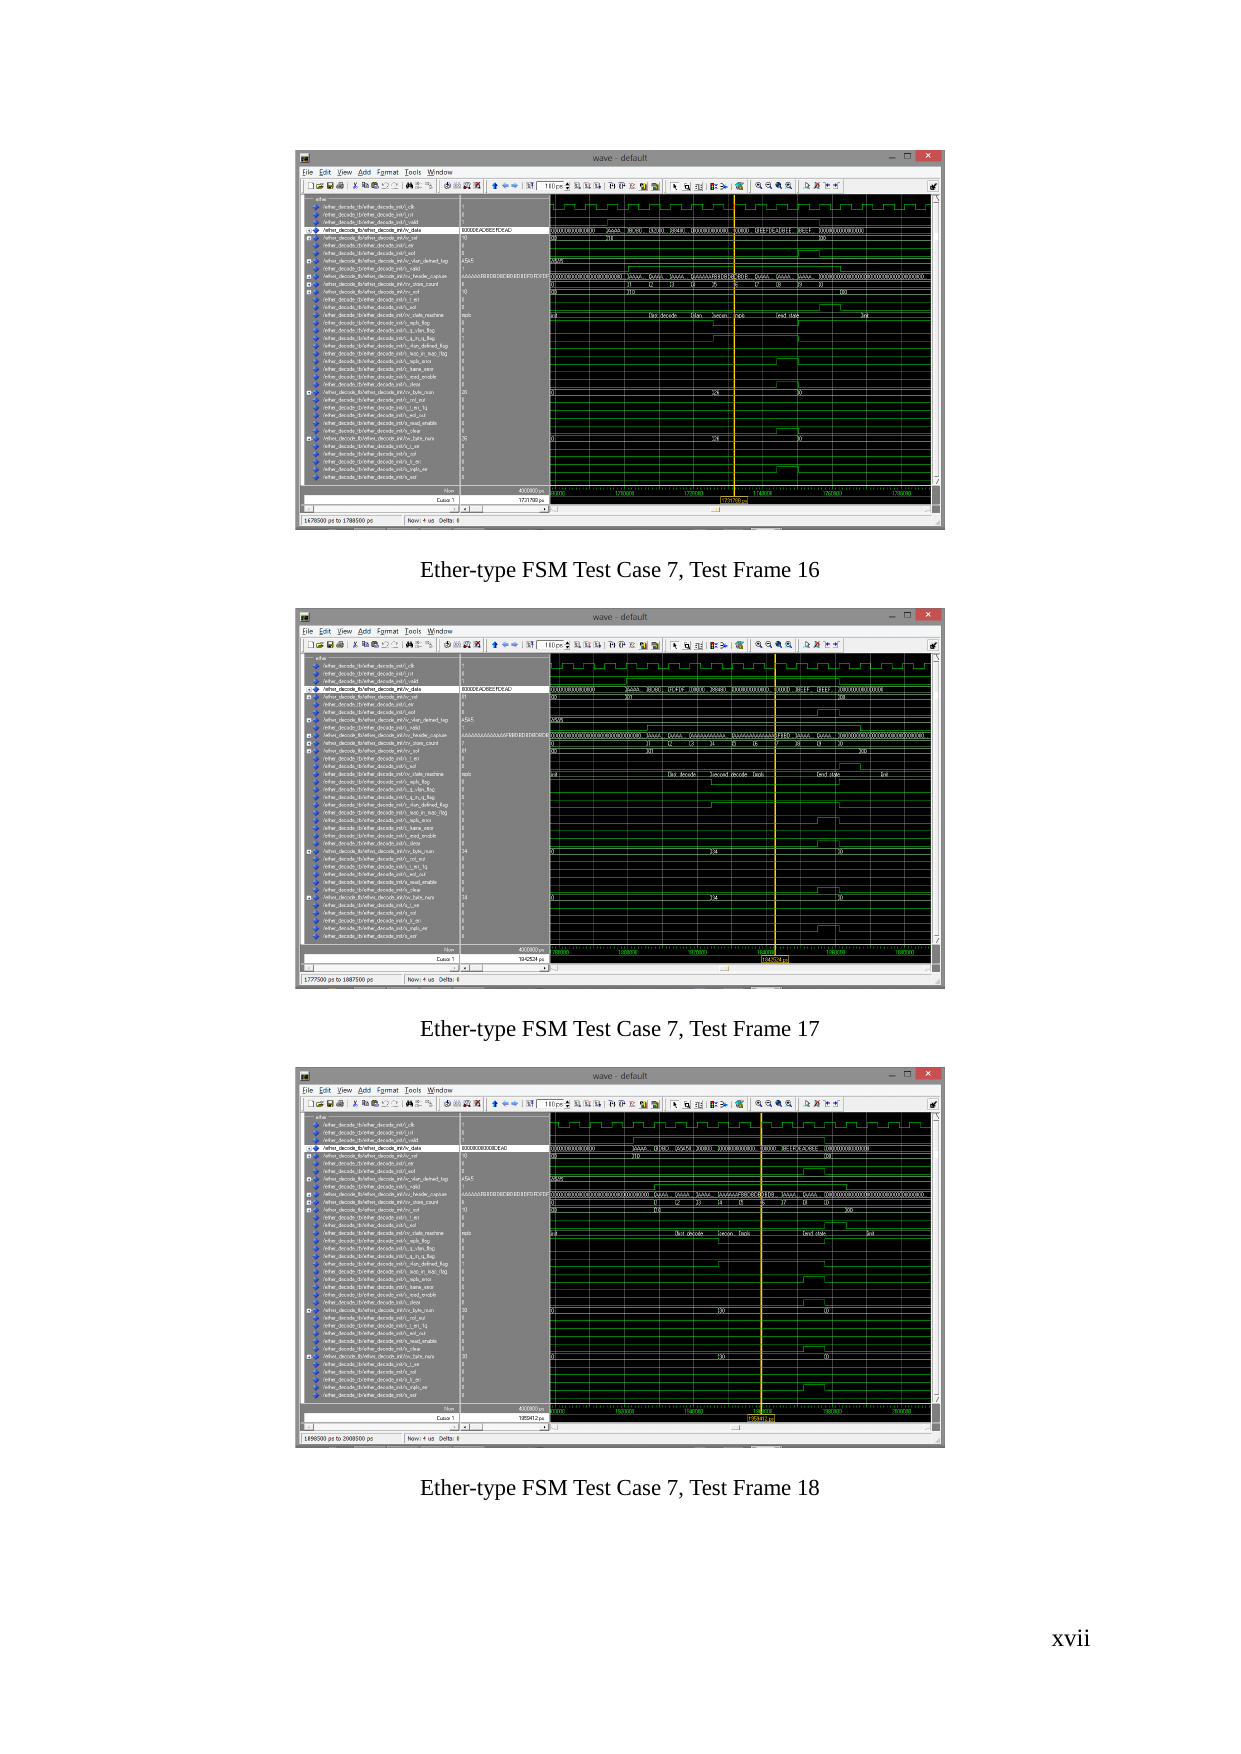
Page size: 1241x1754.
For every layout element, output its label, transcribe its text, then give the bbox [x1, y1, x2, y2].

text Ether-type FSM Test Case 7, Test Frame 18 [150, 1474, 1090, 1500]
picture [295, 1067, 945, 1448]
text Ether-type FSM Test Case 7, Test Frame 17 [150, 1015, 1090, 1041]
picture [295, 608, 945, 989]
picture [295, 150, 945, 530]
text Ether-type FSM Test Case 7, Test Frame 16 [150, 556, 1090, 582]
